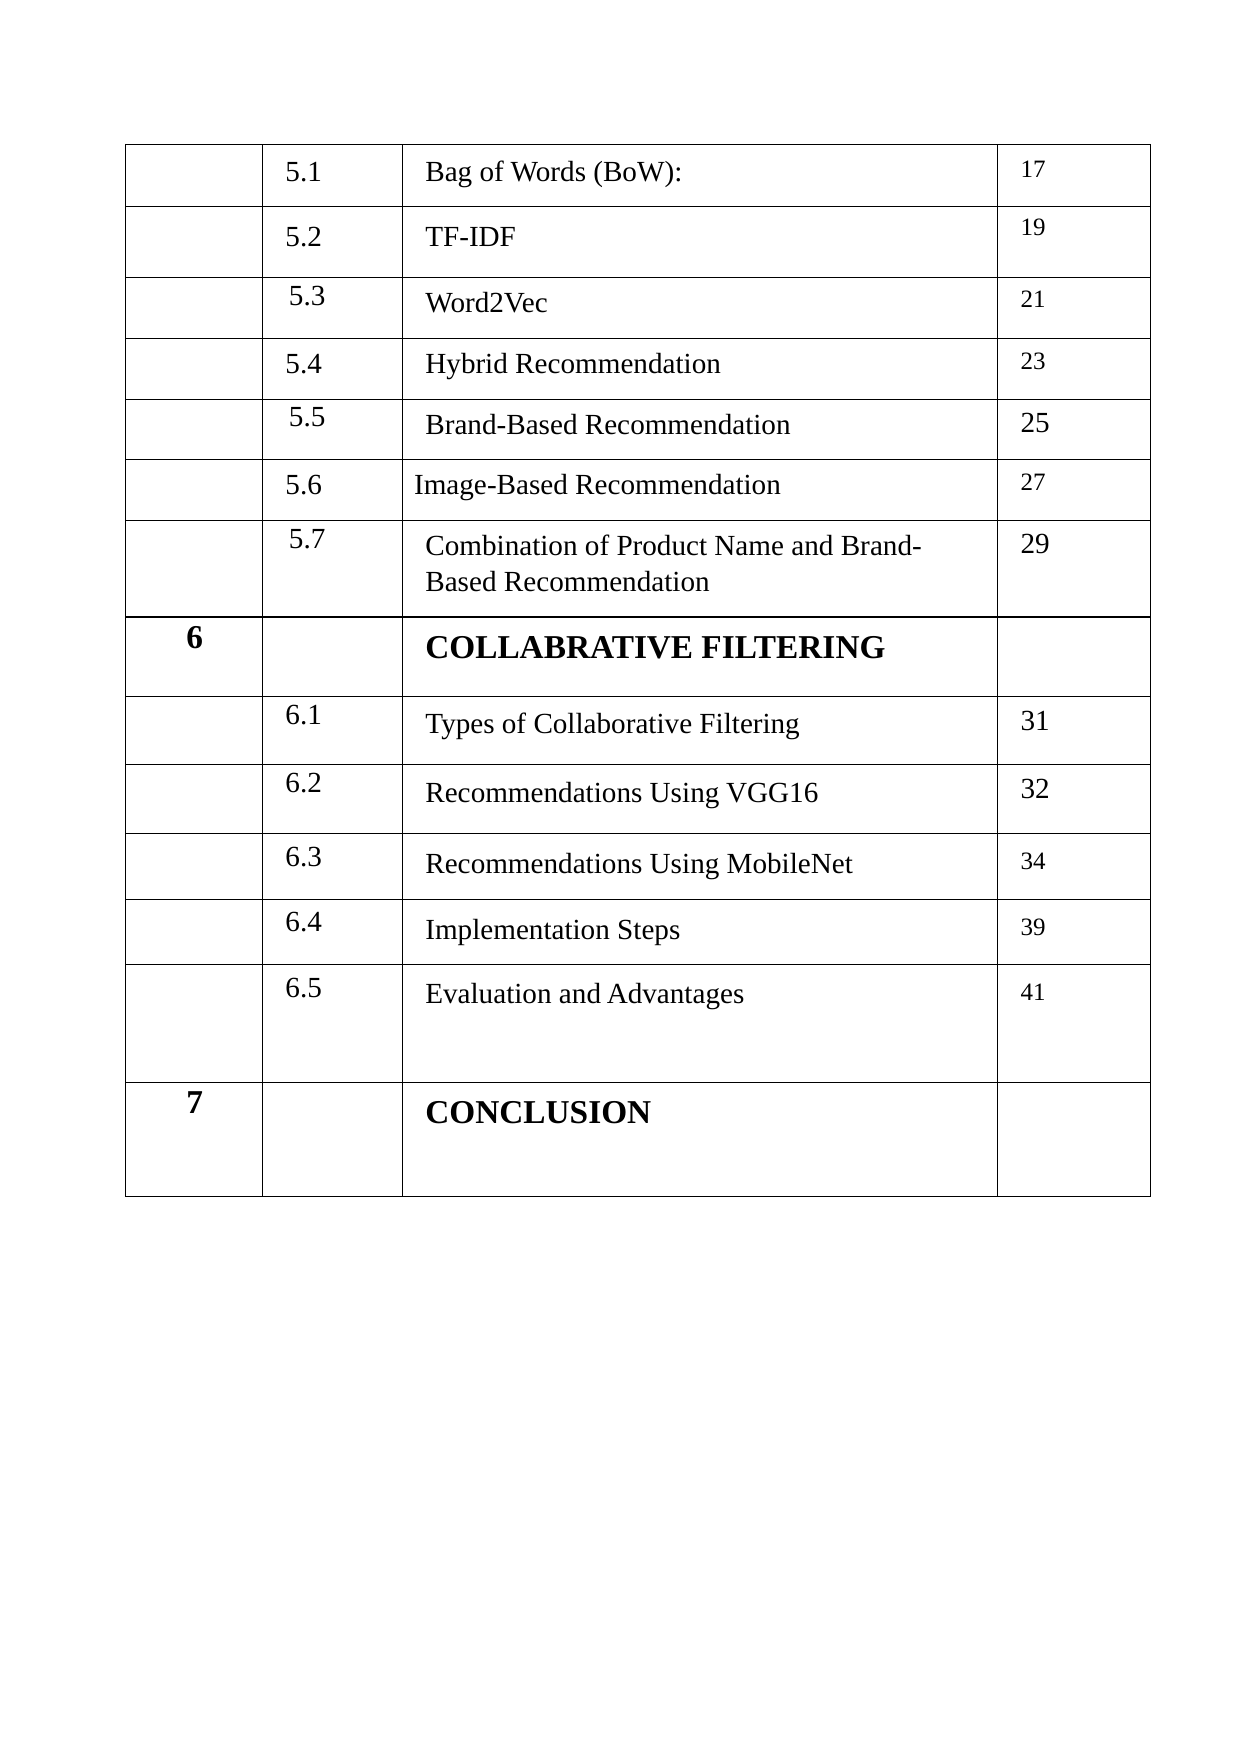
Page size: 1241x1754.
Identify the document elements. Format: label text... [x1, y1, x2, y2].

table_cell [126, 834, 262, 898]
table_cell CONCLUSION [403, 1083, 997, 1196]
table_cell [126, 765, 262, 833]
table_cell 31 [998, 697, 1150, 764]
table_cell 6 [126, 618, 262, 696]
table_cell [126, 900, 262, 964]
table_cell 5.3 [263, 278, 402, 338]
table_cell 6.5 [263, 965, 402, 1082]
table_cell Combination of Product Name and Brand-Based Recommendation [403, 521, 997, 616]
table_cell 39 [998, 900, 1150, 964]
table_cell Image-Based Recommendation [403, 460, 997, 520]
table_cell [126, 278, 262, 338]
table_cell Implementation Steps [403, 900, 997, 964]
table_cell Word2Vec [403, 278, 997, 338]
table_cell 5.5 [263, 400, 402, 459]
table_cell 7 [126, 1083, 262, 1196]
table_cell 5.7 [263, 521, 402, 616]
table_cell [126, 400, 262, 459]
table_cell 21 [998, 278, 1150, 338]
table_cell 32 [998, 765, 1150, 833]
table_cell 6.4 [263, 900, 402, 964]
table_cell [126, 145, 262, 206]
table_cell [263, 618, 402, 696]
table_cell [126, 697, 262, 764]
table_cell Recommendations Using VGG16 [403, 765, 997, 833]
table_cell Types of Collaborative Filtering [403, 697, 997, 764]
table_cell [126, 460, 262, 520]
table_cell 25 [998, 400, 1150, 459]
table_cell Brand-Based Recommendation [403, 400, 997, 459]
table_cell 27 [998, 460, 1150, 520]
table_cell Evaluation and Advantages [403, 965, 997, 1082]
table_cell 5.4 [263, 339, 402, 398]
table_cell [126, 965, 262, 1082]
table_cell 34 [998, 834, 1150, 898]
table_cell 17 [998, 145, 1150, 206]
table_cell 19 [998, 207, 1150, 277]
table_cell Hybrid Recommendation [403, 339, 997, 398]
table_cell [263, 1083, 402, 1196]
table_cell [126, 207, 262, 277]
table_cell Bag of Words (BoW): [403, 145, 997, 206]
table_cell 5.1 [263, 145, 402, 206]
table_cell 5.2 [263, 207, 402, 277]
table_cell TF-IDF [403, 207, 997, 277]
table_cell 6.2 [263, 765, 402, 833]
table_cell Recommendations Using MobileNet [403, 834, 997, 898]
table_cell 41 [998, 965, 1150, 1082]
table_cell 29 [998, 521, 1150, 616]
table_cell 6.3 [263, 834, 402, 898]
table_cell [998, 618, 1150, 696]
table_cell COLLABRATIVE FILTERING [403, 618, 997, 696]
table_cell 6.1 [263, 697, 402, 764]
table_cell [126, 521, 262, 616]
table_cell [126, 339, 262, 398]
table_cell [998, 1083, 1150, 1196]
table_cell 5.6 [263, 460, 402, 520]
table_cell 23 [998, 339, 1150, 398]
